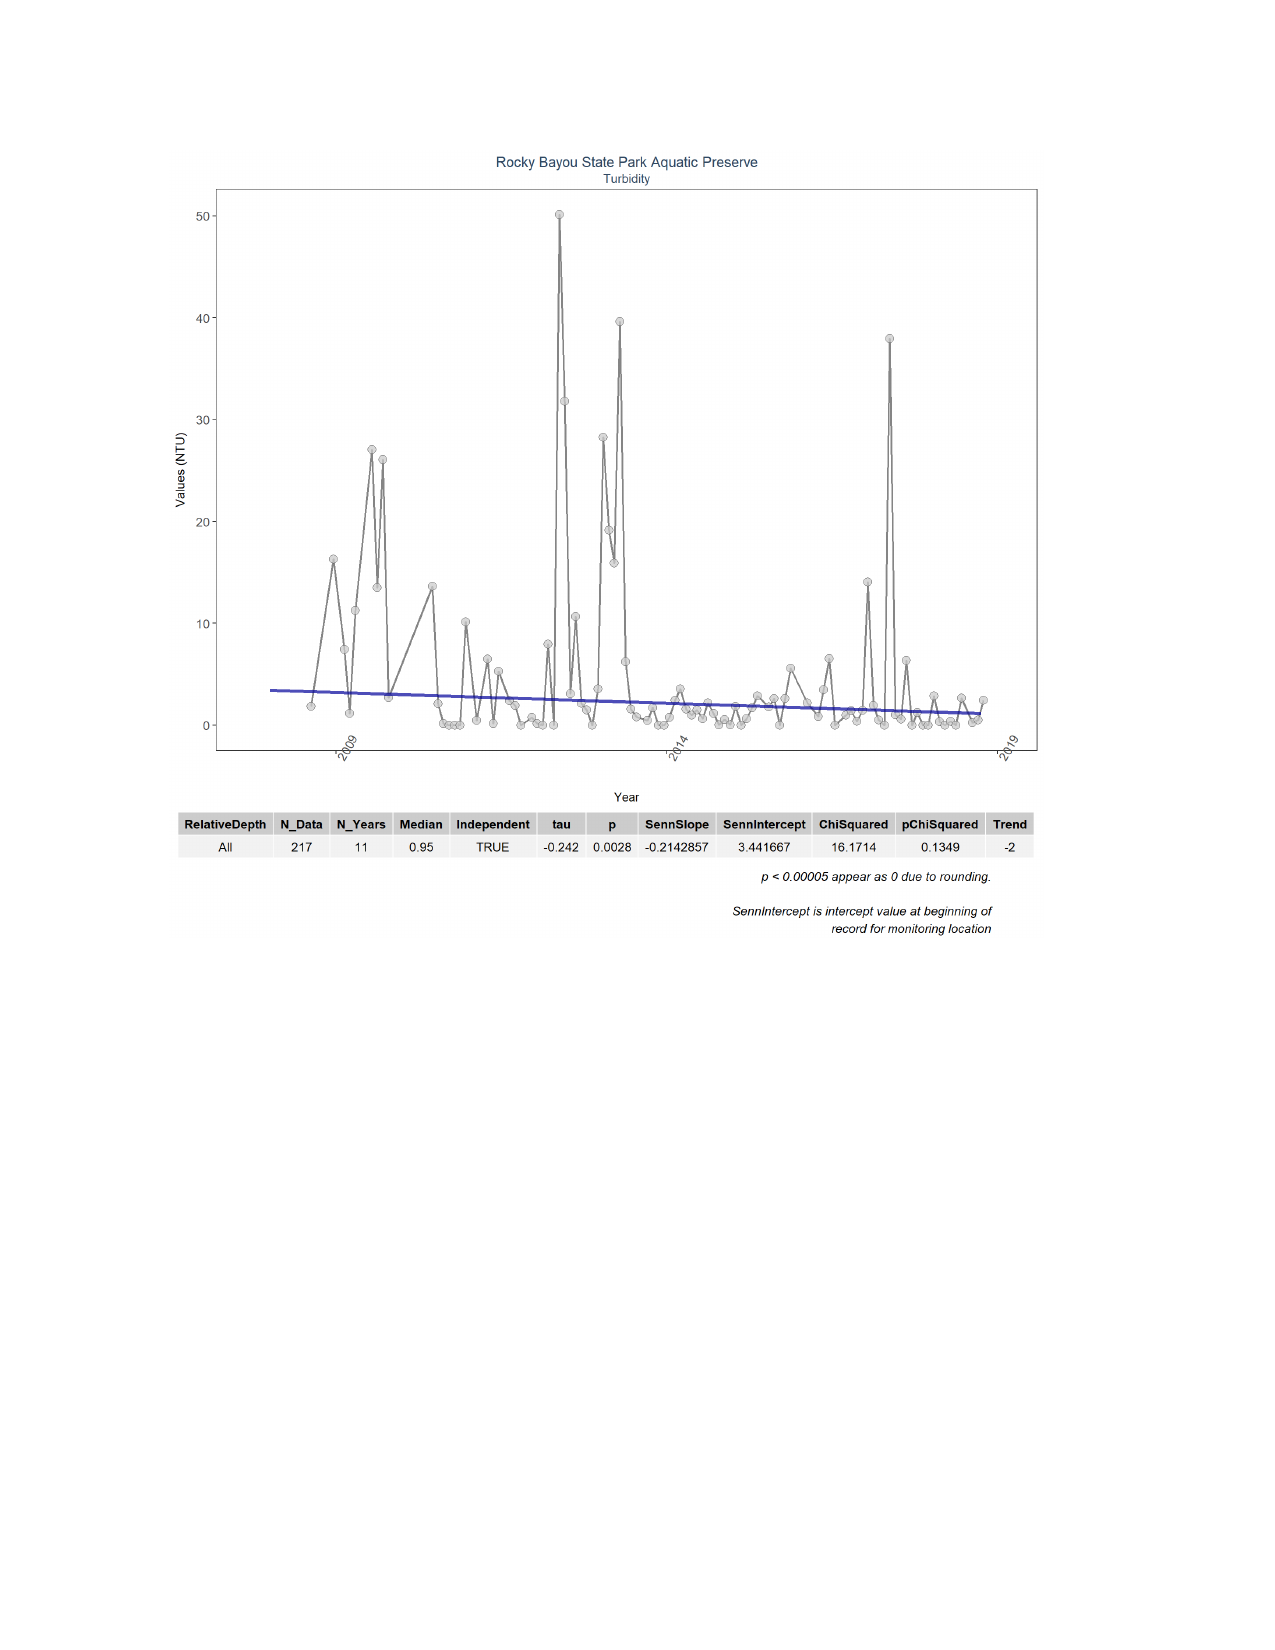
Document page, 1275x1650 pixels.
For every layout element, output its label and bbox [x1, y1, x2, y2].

picture [168, 150, 1044, 938]
